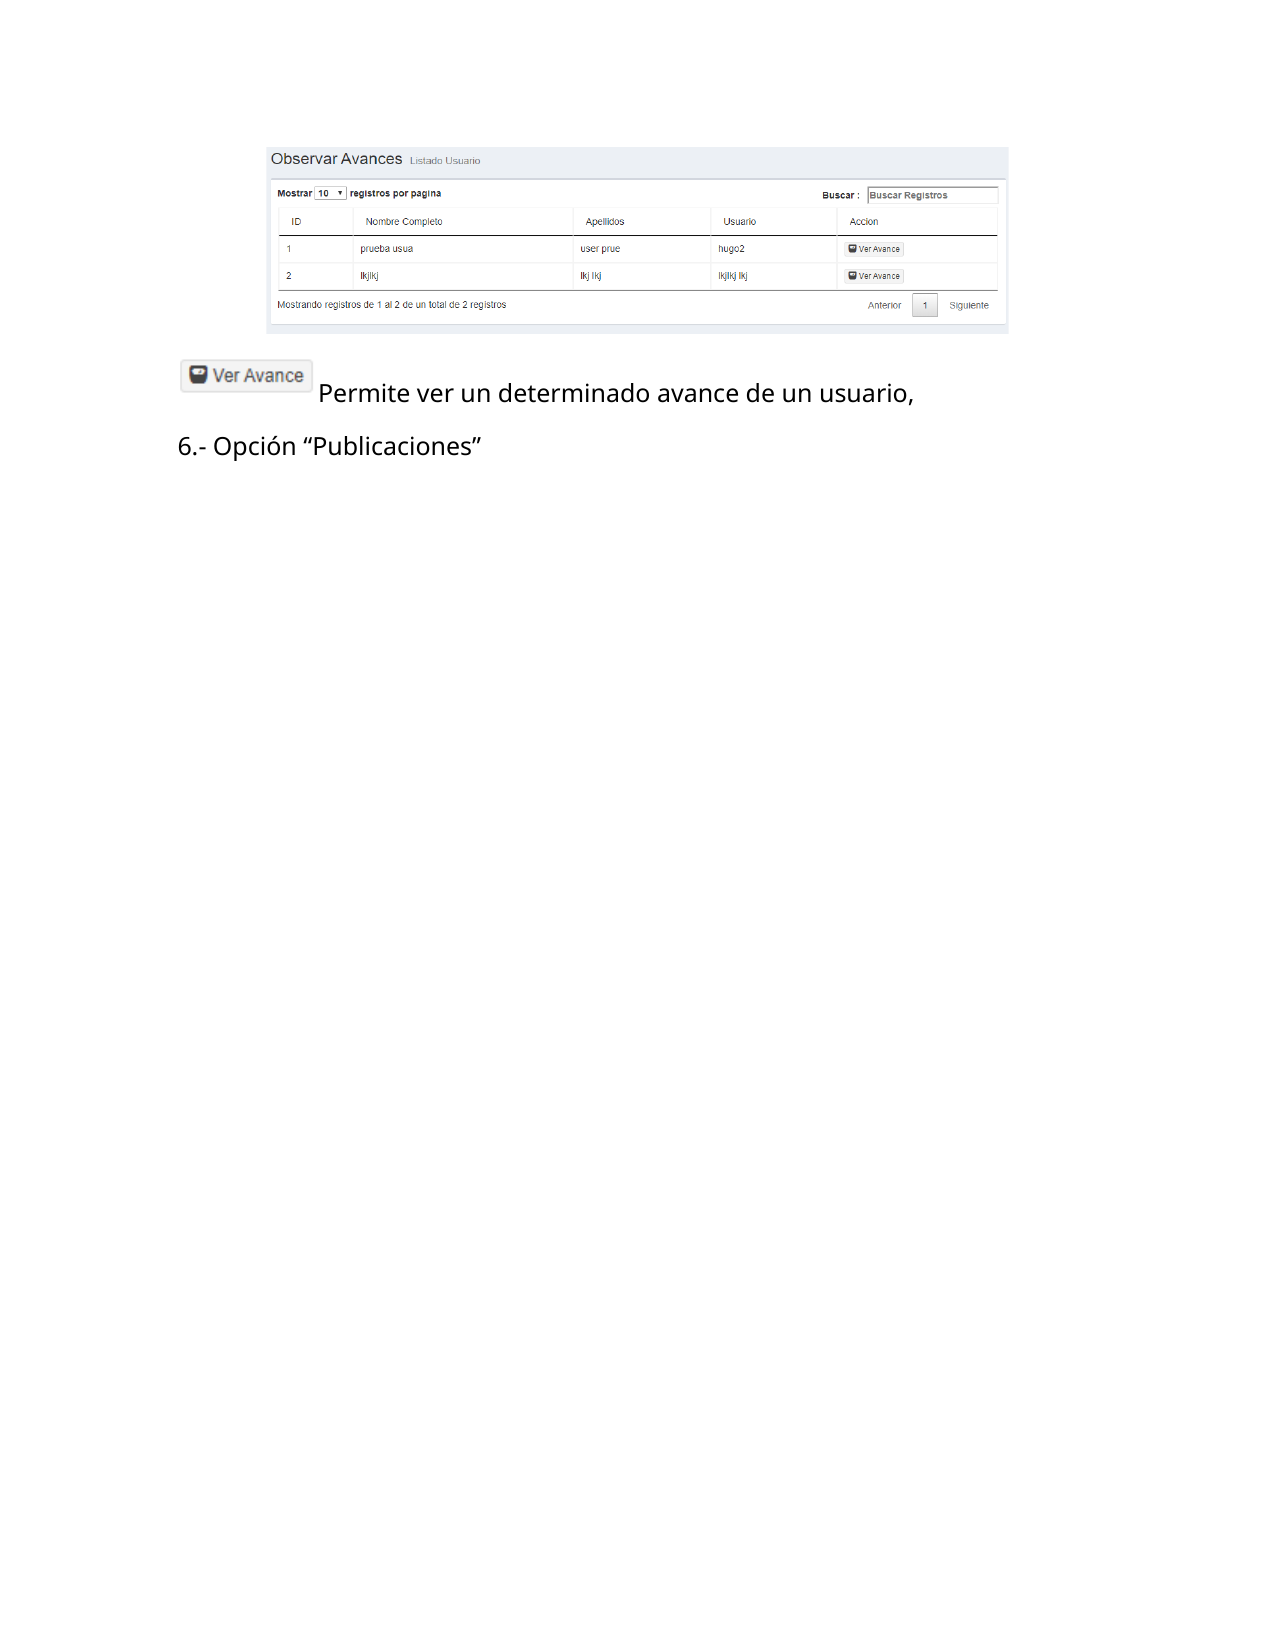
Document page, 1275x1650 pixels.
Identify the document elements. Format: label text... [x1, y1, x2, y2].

picture [266, 147, 1009, 334]
picture [177, 352, 318, 403]
text 6.- Opción “Publicaciones” [177, 429, 1098, 463]
text Permite ver un determinado avance de un usuario, [177, 352, 1098, 409]
